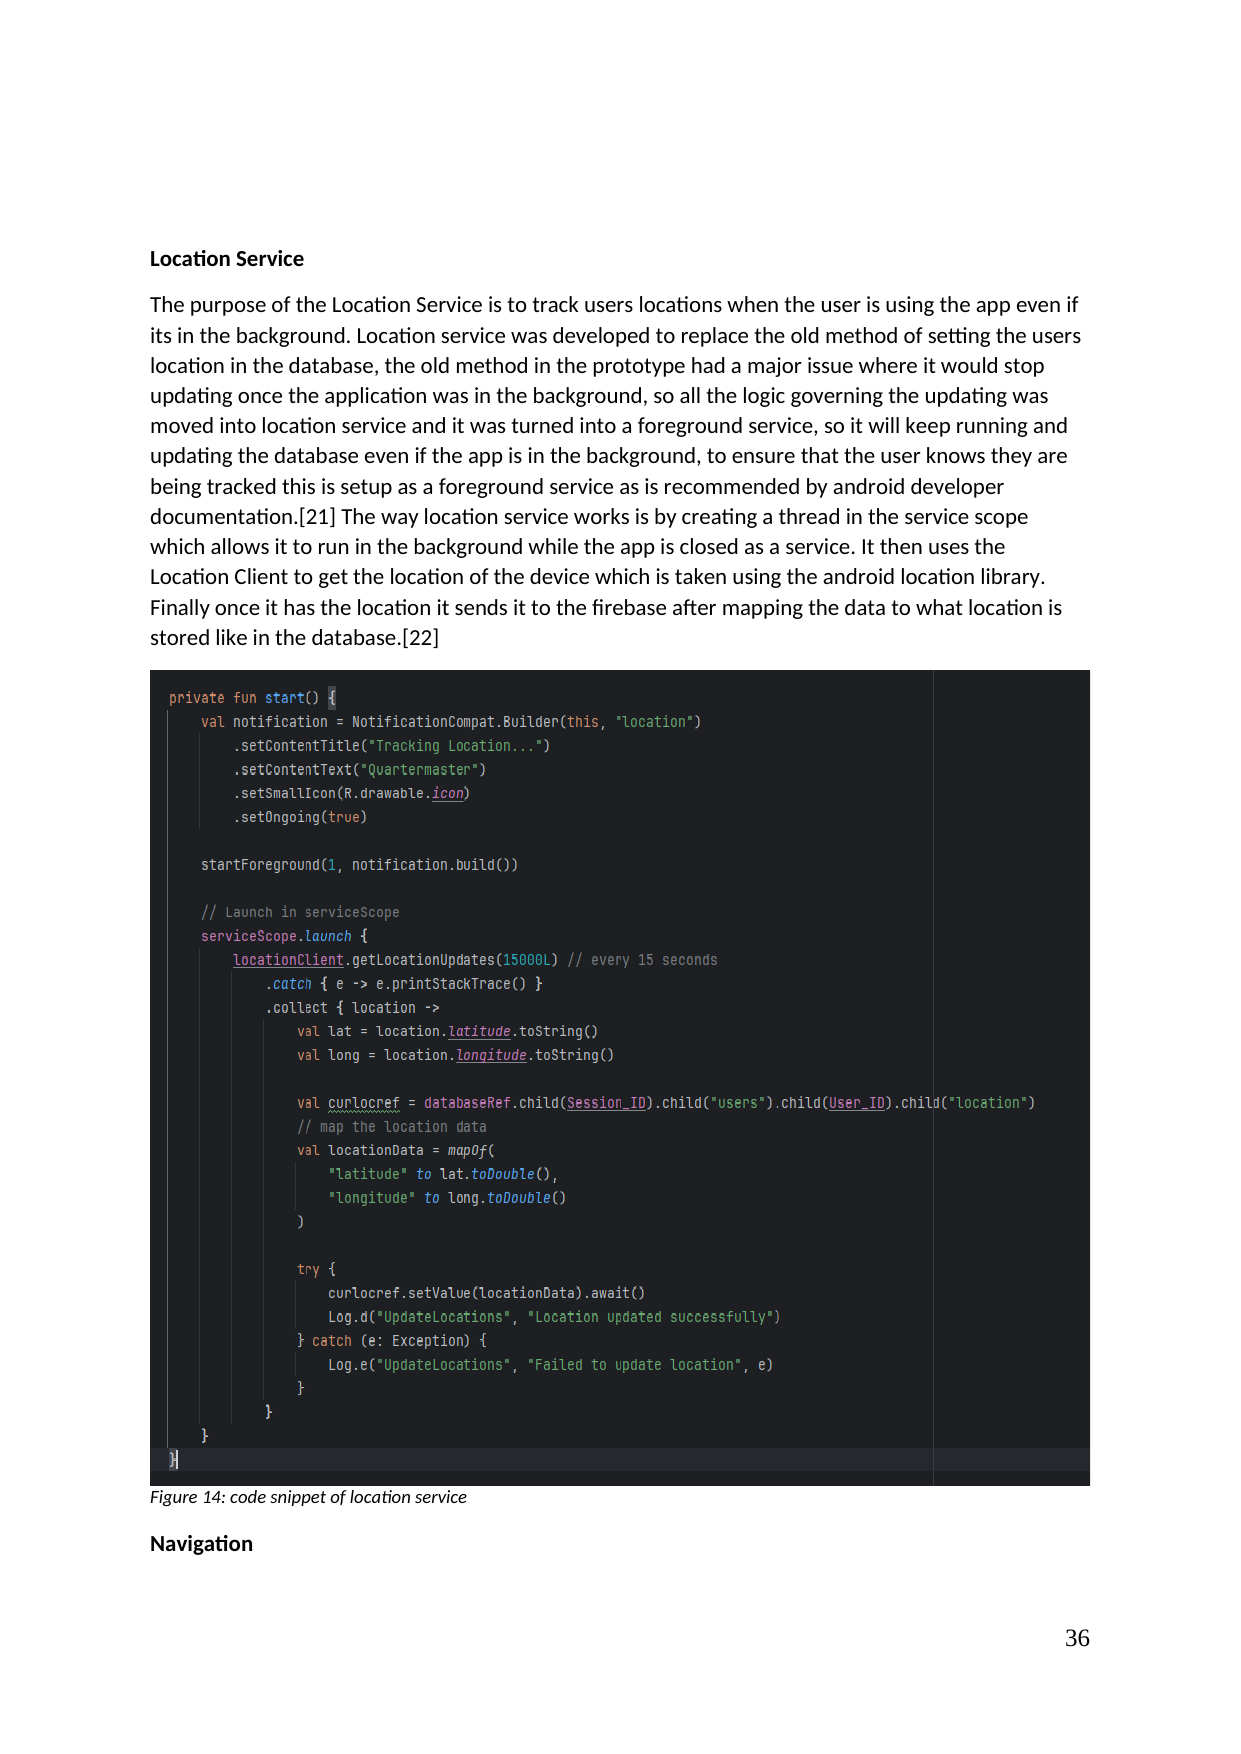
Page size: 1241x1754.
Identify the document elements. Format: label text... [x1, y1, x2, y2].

text Location Service [150, 244, 1090, 272]
text Navigation [150, 1509, 1090, 1557]
picture [150, 670, 1091, 1486]
text The purpose of the Location Service is to track users locations when the user is using the app even if its in the background. Location service was developed to replace the old method of setting the users location in the database, the old method in the prototype had a major issue where it would stop updating once the application was in the background, so all the logic governing the updating was moved into location service and it was turned into a foreground service, so it will keep running and updating the database even if the app is in the background, to ensure that the user knows they are being tracked this is setup as a foreground service as is recommended by android developer documentation.[21] The way location service works is by creating a thread in the service scope which allows it to run in the background while the app is closed as a service. It then uses the Location Client to get the location of the device which is taken using the android location library. Finally once it has the location it sends it to the firebase after mapping the data to what location is stored like in the database.[22] [150, 291, 1090, 651]
